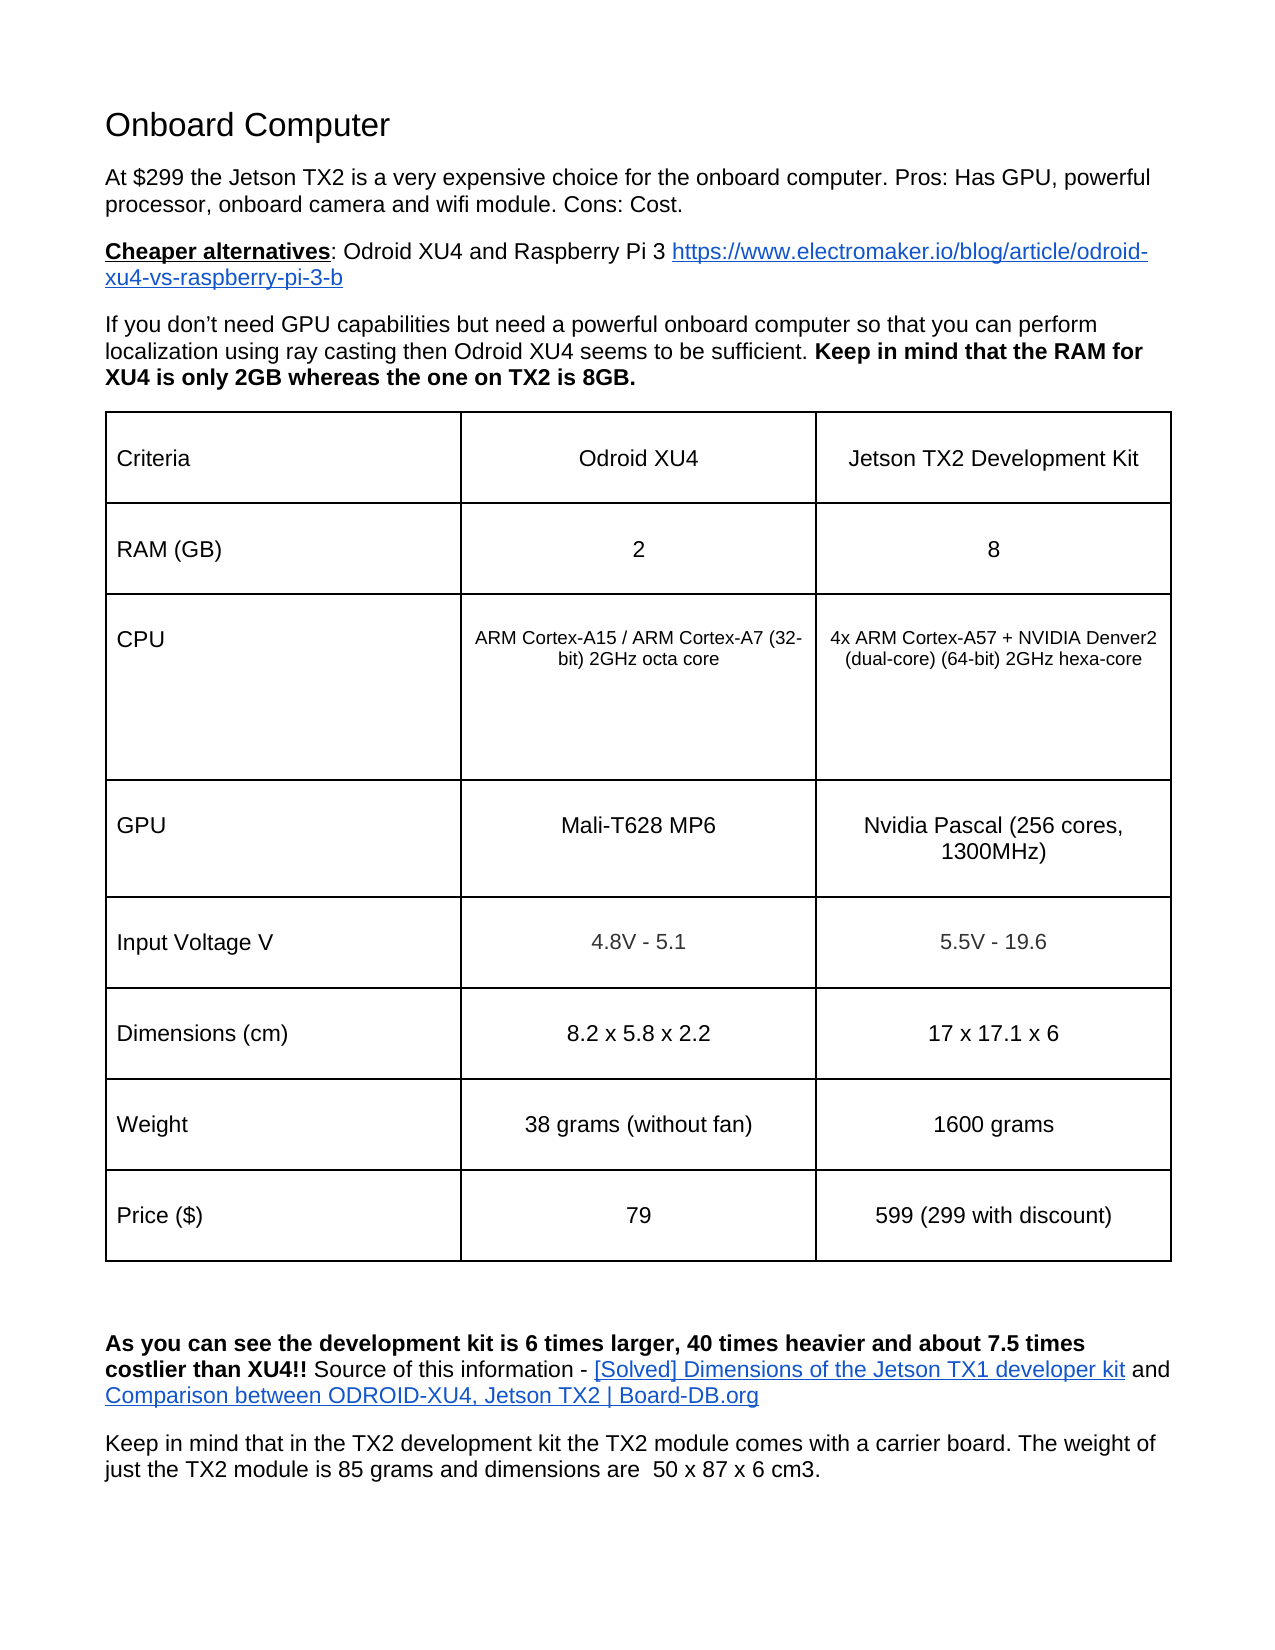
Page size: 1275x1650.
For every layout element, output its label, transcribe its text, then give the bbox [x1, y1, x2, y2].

table_cell 5.5V - 19.6 [817, 898, 1170, 987]
table_cell 1600 grams [817, 1080, 1170, 1168]
table_cell 79 [462, 1171, 815, 1259]
table_cell 38 grams (without fan) [462, 1080, 815, 1168]
table_cell 2 [462, 504, 815, 593]
subtitle Onboard Computer [105, 105, 1170, 143]
table_cell RAM (GB) [107, 504, 460, 593]
text If you don’t need GPU capabilities but need a powerful onboard computer so that you can perform localization using ray casting then Odroid XU4 seems to be sufficient. Keep in mind that the RAM for XU4 is only 2GB whereas the one on TX2 is 8GB. [105, 311, 1170, 390]
table_header Odroid XU4 [462, 413, 815, 502]
table_header Criteria [107, 413, 460, 502]
table_header Jetson TX2 Development Kit [817, 413, 1170, 502]
text As you can see the development kit is 6 times larger, 40 times heavier and about 7.5 times costlier than XU4!! Source of this information - [Solved] Dimensions of the Jetson TX1 developer kit and Comparison between ODROID-XU4, Jetson TX2 | Board-DB.org [105, 1329, 1170, 1409]
table_cell Price ($) [107, 1171, 460, 1259]
table_cell 8.2 x 5.8 x 2.2 [462, 989, 815, 1078]
table_cell GPU [107, 781, 460, 896]
table_cell 599 (299 with discount) [817, 1171, 1170, 1259]
text Cheaper alternatives: Odroid XU4 and Raspberry Pi 3 https://www.electromaker.io/blog/article/odroid-xu4-vs-raspberry-pi-3-b [105, 238, 1170, 291]
table_cell Input Voltage V [107, 898, 460, 987]
table_cell 17 x 17.1 x 6 [817, 989, 1170, 1078]
table_cell 4.8V - 5.1 [462, 898, 815, 987]
table_cell Dimensions (cm) [107, 989, 460, 1078]
table_cell 4x ARM Cortex-A57 + NVIDIA Denver2 (dual-core) (64-bit) 2GHz hexa-core [817, 595, 1170, 778]
text Keep in mind that in the TX2 development kit the TX2 module comes with a carrier board. The weight of just the TX2 module is 85 grams and dimensions are 50 x 87 x 6 cm3. [105, 1429, 1170, 1482]
table_cell CPU [107, 595, 460, 778]
table_cell Mali-T628 MP6 [462, 781, 815, 896]
table_cell Weight [107, 1080, 460, 1168]
text At $299 the Jetson TX2 is a very expensive choice for the onboard computer. Pros: Has GPU, powerful processor, onboard camera and wifi module. Cons: Cost. [105, 164, 1170, 217]
table_cell Nvidia Pascal (256 cores, 1300MHz) [817, 781, 1170, 896]
table_cell ARM Cortex-A15 / ARM Cortex-A7 (32-bit) 2GHz octa core [462, 595, 815, 778]
table_cell 8 [817, 504, 1170, 593]
